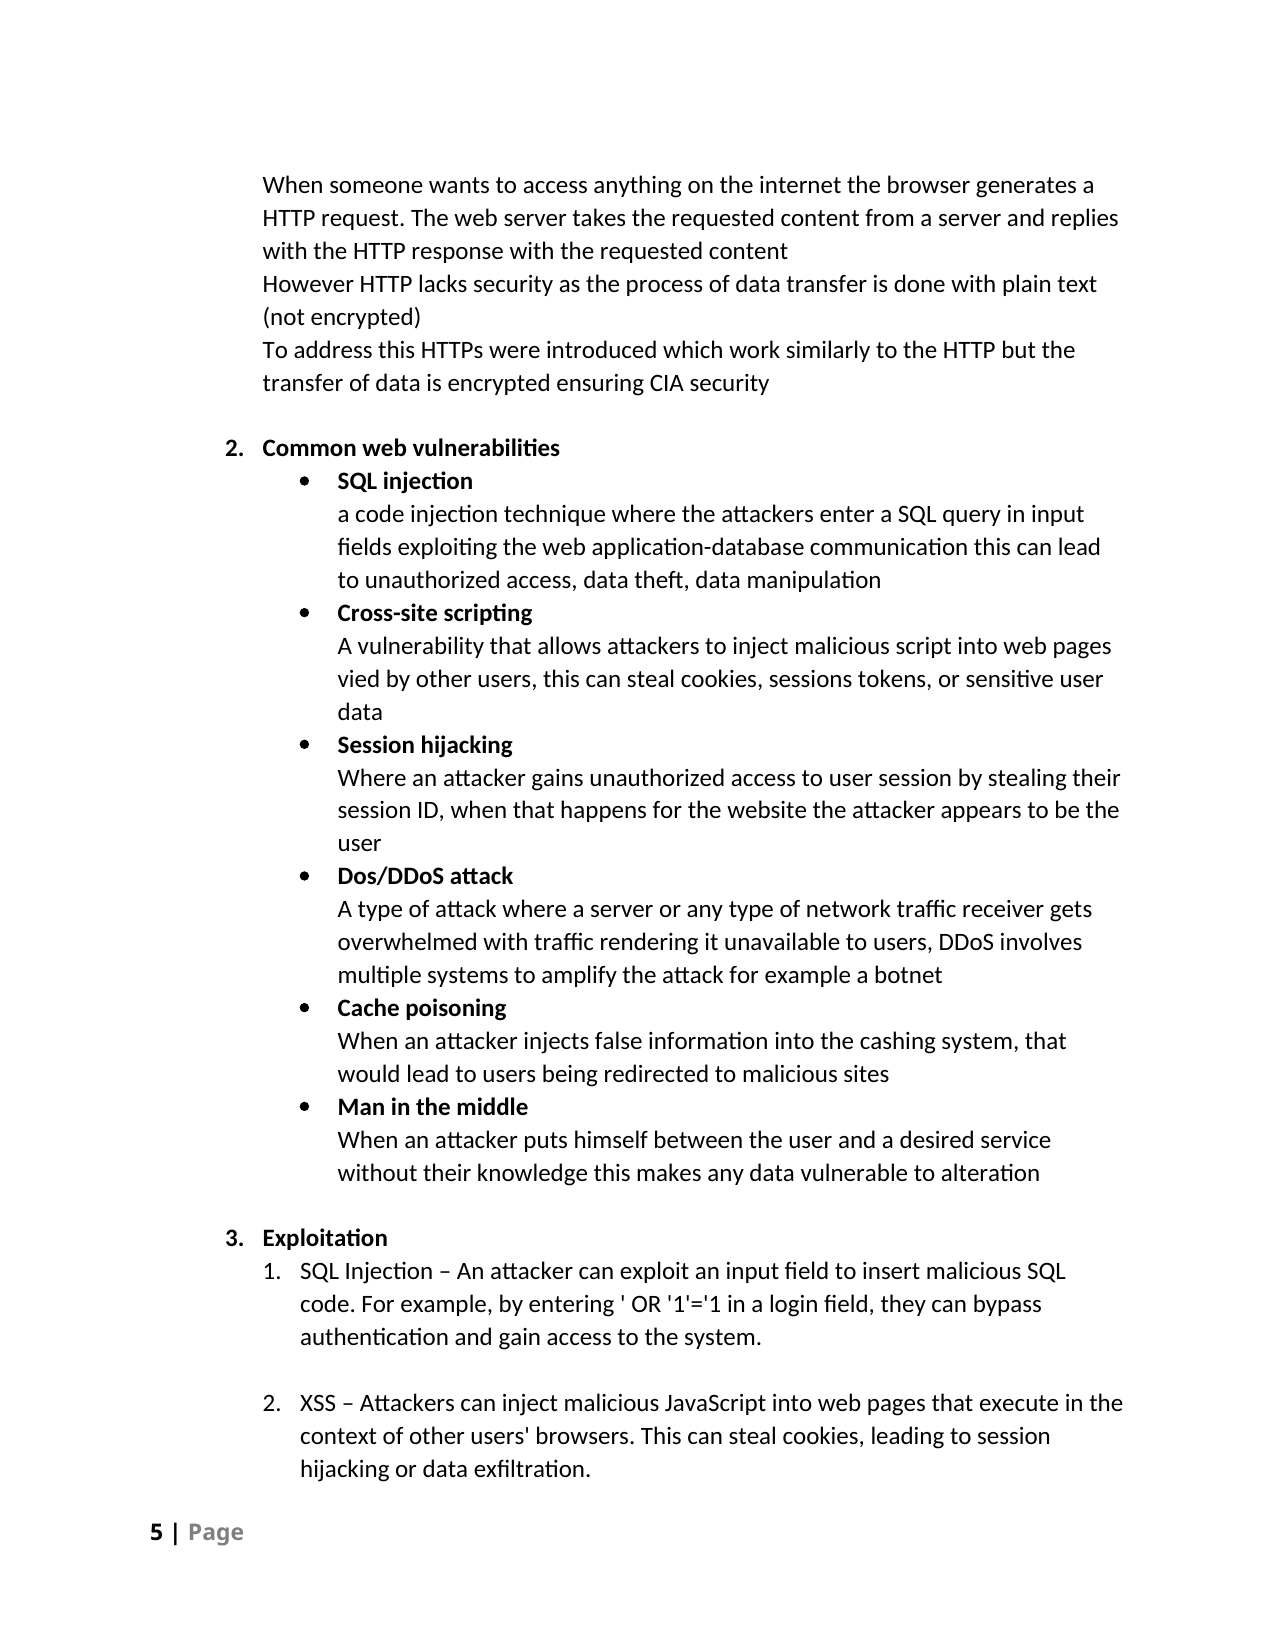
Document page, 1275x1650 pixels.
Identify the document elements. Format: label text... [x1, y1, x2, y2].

list Man in the middle [300, 1091, 1125, 1121]
list XSS – Attackers can inject malicious JavaScript into web pages that execute in the context of other users' browsers. This can steal cookies, leading to session hijacking or data exfiltration. [262, 1387, 1125, 1483]
list Exploitation [225, 1223, 1125, 1253]
list When someone wants to access anything on the internet the browser generates a HTTP request. The web server takes the requested content from a server and replies with the HTTP response with the requested content [262, 169, 1125, 266]
list SQL injection [300, 466, 1125, 496]
list However HTTP lacks security as the process of data transfer is done with plain text (not encrypted) [262, 268, 1125, 331]
list Dos/DDoS attack [300, 861, 1125, 891]
list To address this HTTPs were introduced which work similarly to the HTTP but the transfer of data is encrypted ensuring CIA security [262, 334, 1125, 397]
list When an attacker puts himself between the user and a desired service without their knowledge this makes any data vulnerable to alteration [337, 1124, 1125, 1187]
list Cross-site scripting [300, 597, 1125, 628]
list A type of attack where a server or any type of network traffic receiver gets overwhelmed with traffic rendering it unavailable to users, DDoS involves multiple systems to amplify the attack for example a botnet [337, 893, 1125, 990]
list a code injection technique where the attackers enter a SQL query in input fields exploiting the web application-database communication this can lead to unauthorized access, data theft, data manipulation [337, 498, 1125, 595]
list When an attacker injects false information into the cashing system, that would lead to users being redirected to malicious sites [337, 1025, 1125, 1088]
list A vulnerability that allows attackers to inject malicious script into web pages vied by other users, this can steal cookies, sessions tokens, or sensitive user data [337, 630, 1125, 726]
list Session hijacking [300, 729, 1125, 759]
list Where an attacker gains unauthorized access to user session by stealing their session ID, when that happens for the website the attacker appears to be the user [337, 762, 1125, 858]
list Common web vulnerabilities [225, 433, 1125, 463]
list Cache poisoning [300, 992, 1125, 1023]
list SQL Injection – An attacker can exploit an input field to insert malicious SQL code. For example, by entering ' OR '1'='1 in a login field, they can bypass authentication and gain access to the system. [262, 1256, 1125, 1352]
